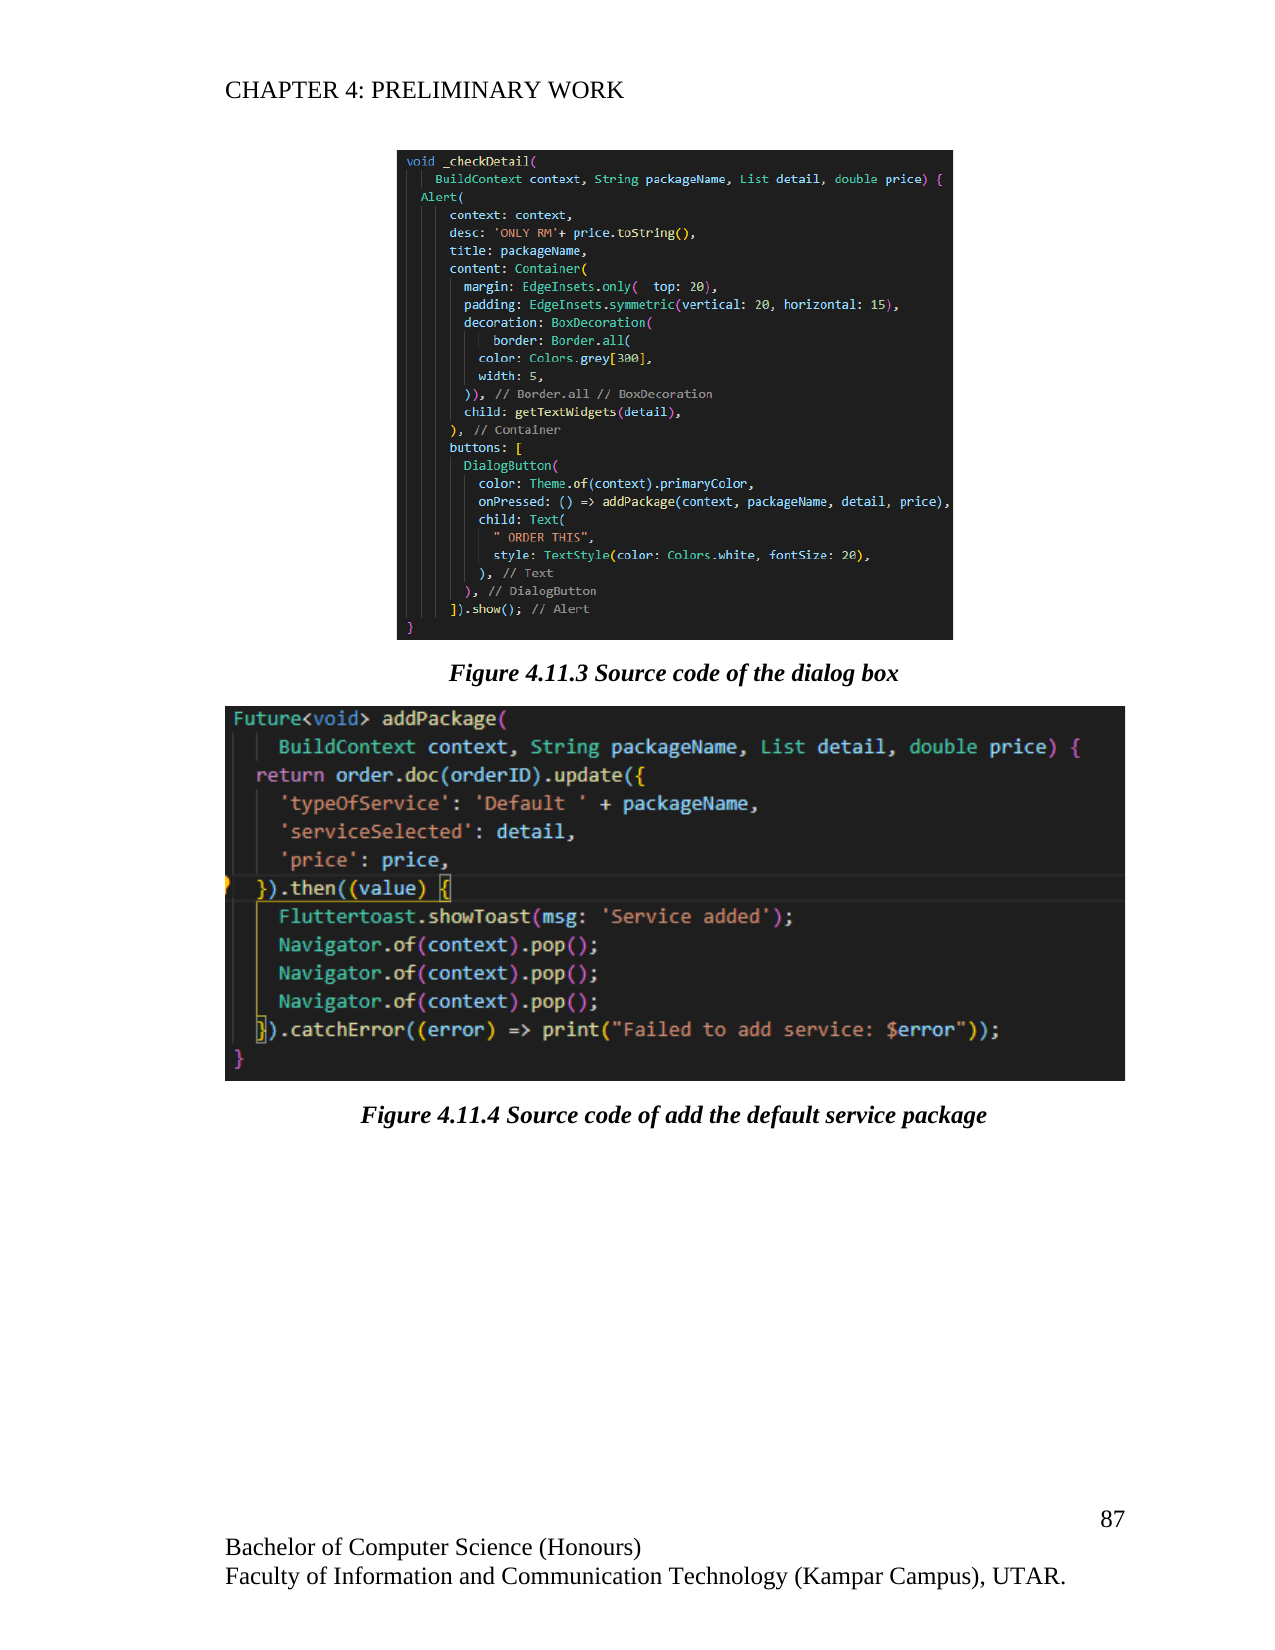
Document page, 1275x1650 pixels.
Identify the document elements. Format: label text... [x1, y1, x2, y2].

picture [225, 706, 1125, 1081]
picture [396, 150, 954, 640]
text Figure 4.11.3 Source code of the dialog box [225, 658, 1125, 687]
text Figure 4.11.4 Source code of add the default service package [225, 1100, 1125, 1129]
